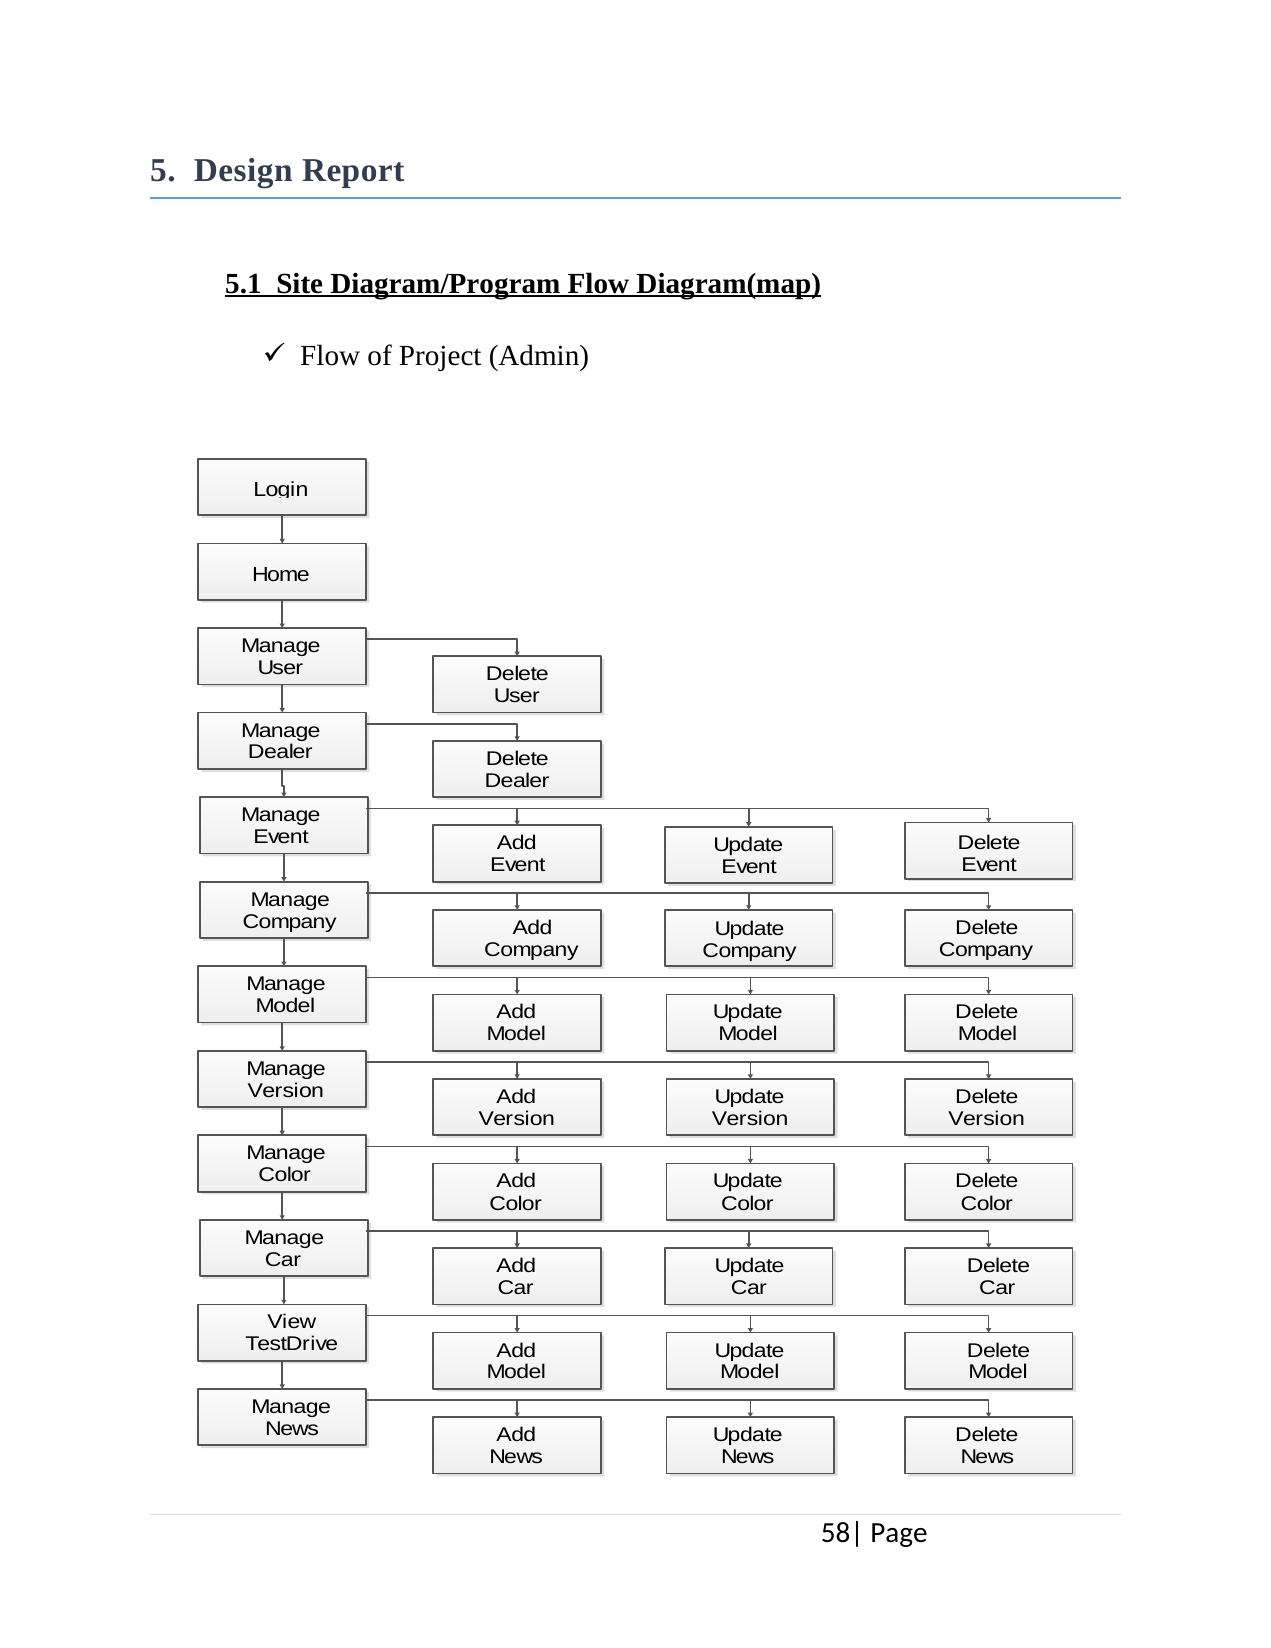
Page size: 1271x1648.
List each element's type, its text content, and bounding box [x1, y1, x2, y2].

list 5.1 Site Diagram/Program Flow Diagram(map) [225, 266, 1121, 300]
list Flow of Project (Admin) [262, 338, 1121, 372]
title 5. Design Report [150, 150, 1121, 197]
